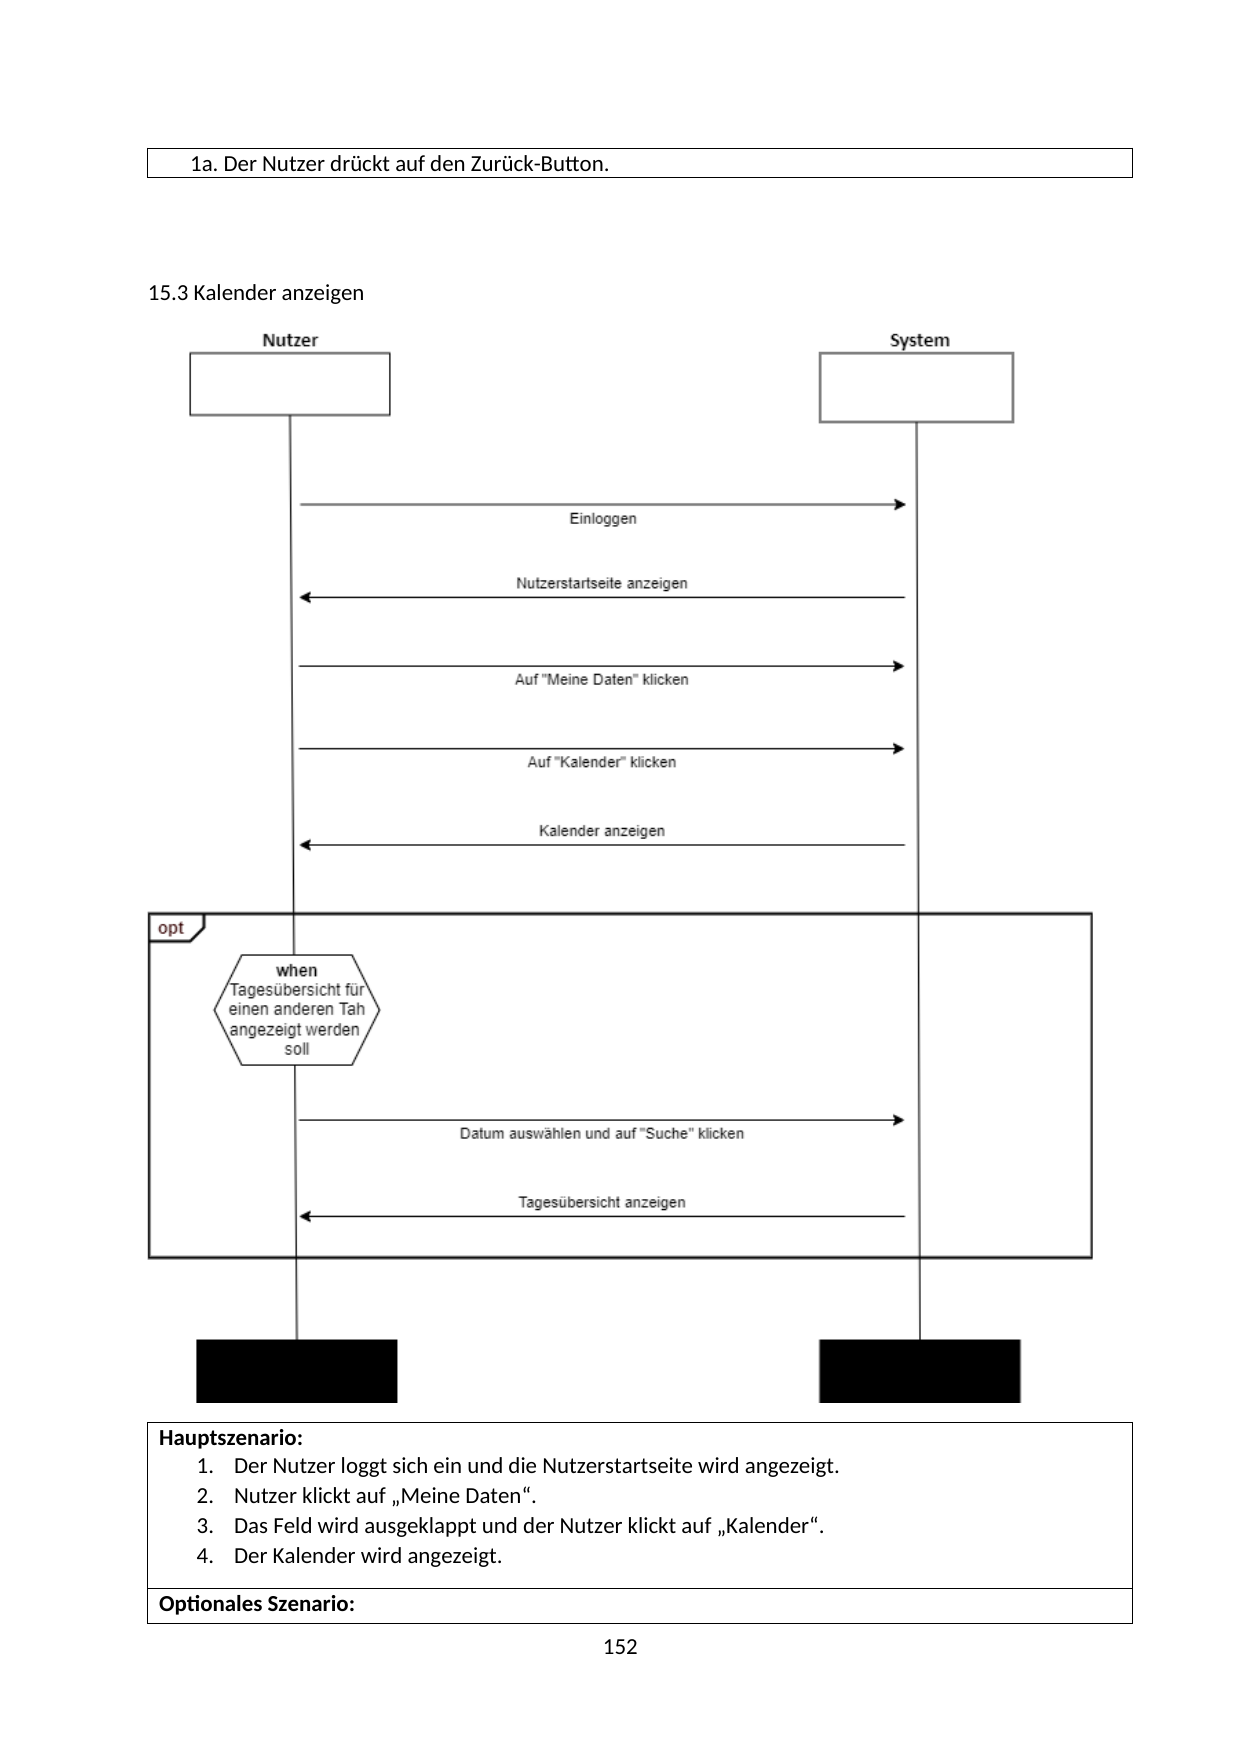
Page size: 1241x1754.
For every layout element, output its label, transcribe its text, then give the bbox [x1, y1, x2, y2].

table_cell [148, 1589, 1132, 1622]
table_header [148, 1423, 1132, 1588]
picture [147, 308, 1093, 1403]
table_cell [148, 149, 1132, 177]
text 15.3 Kalender anzeigen [148, 278, 1093, 306]
